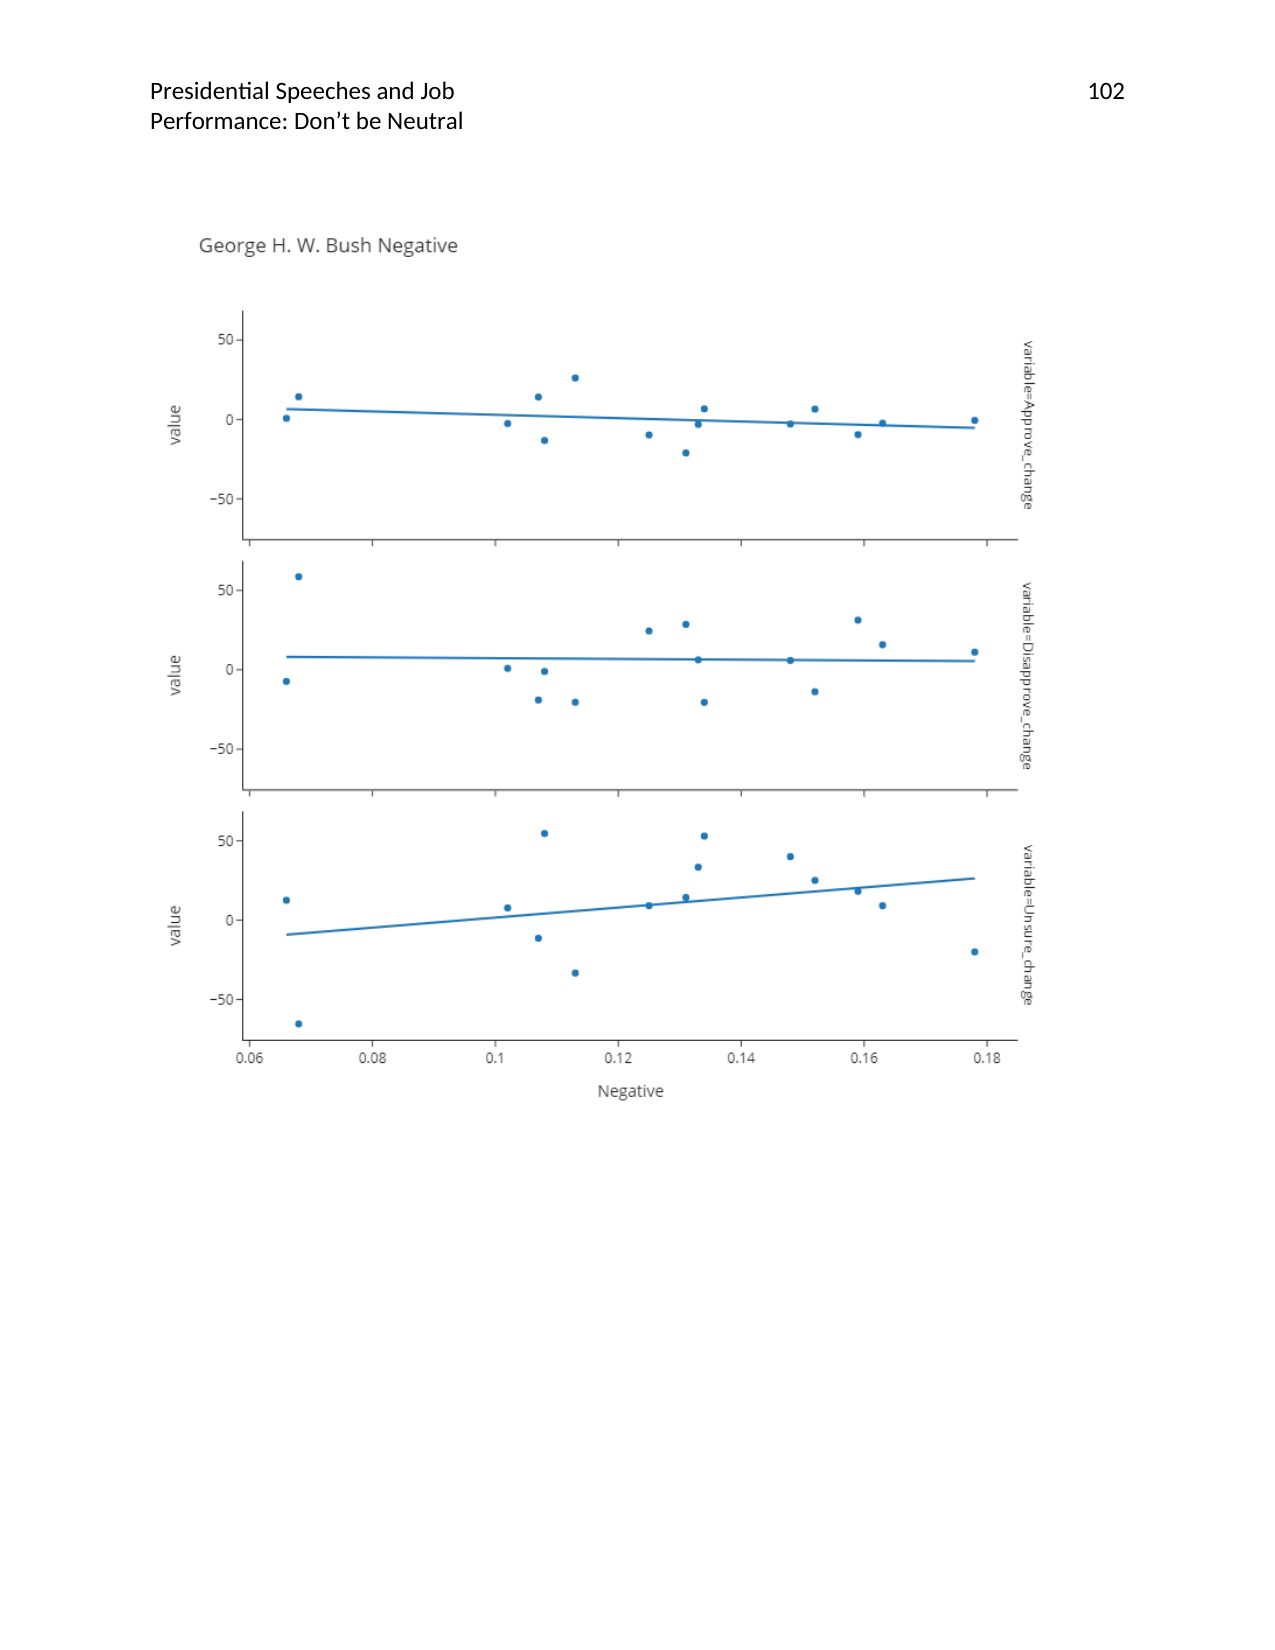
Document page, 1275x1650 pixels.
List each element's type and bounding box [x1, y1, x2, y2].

picture [150, 194, 1125, 1132]
